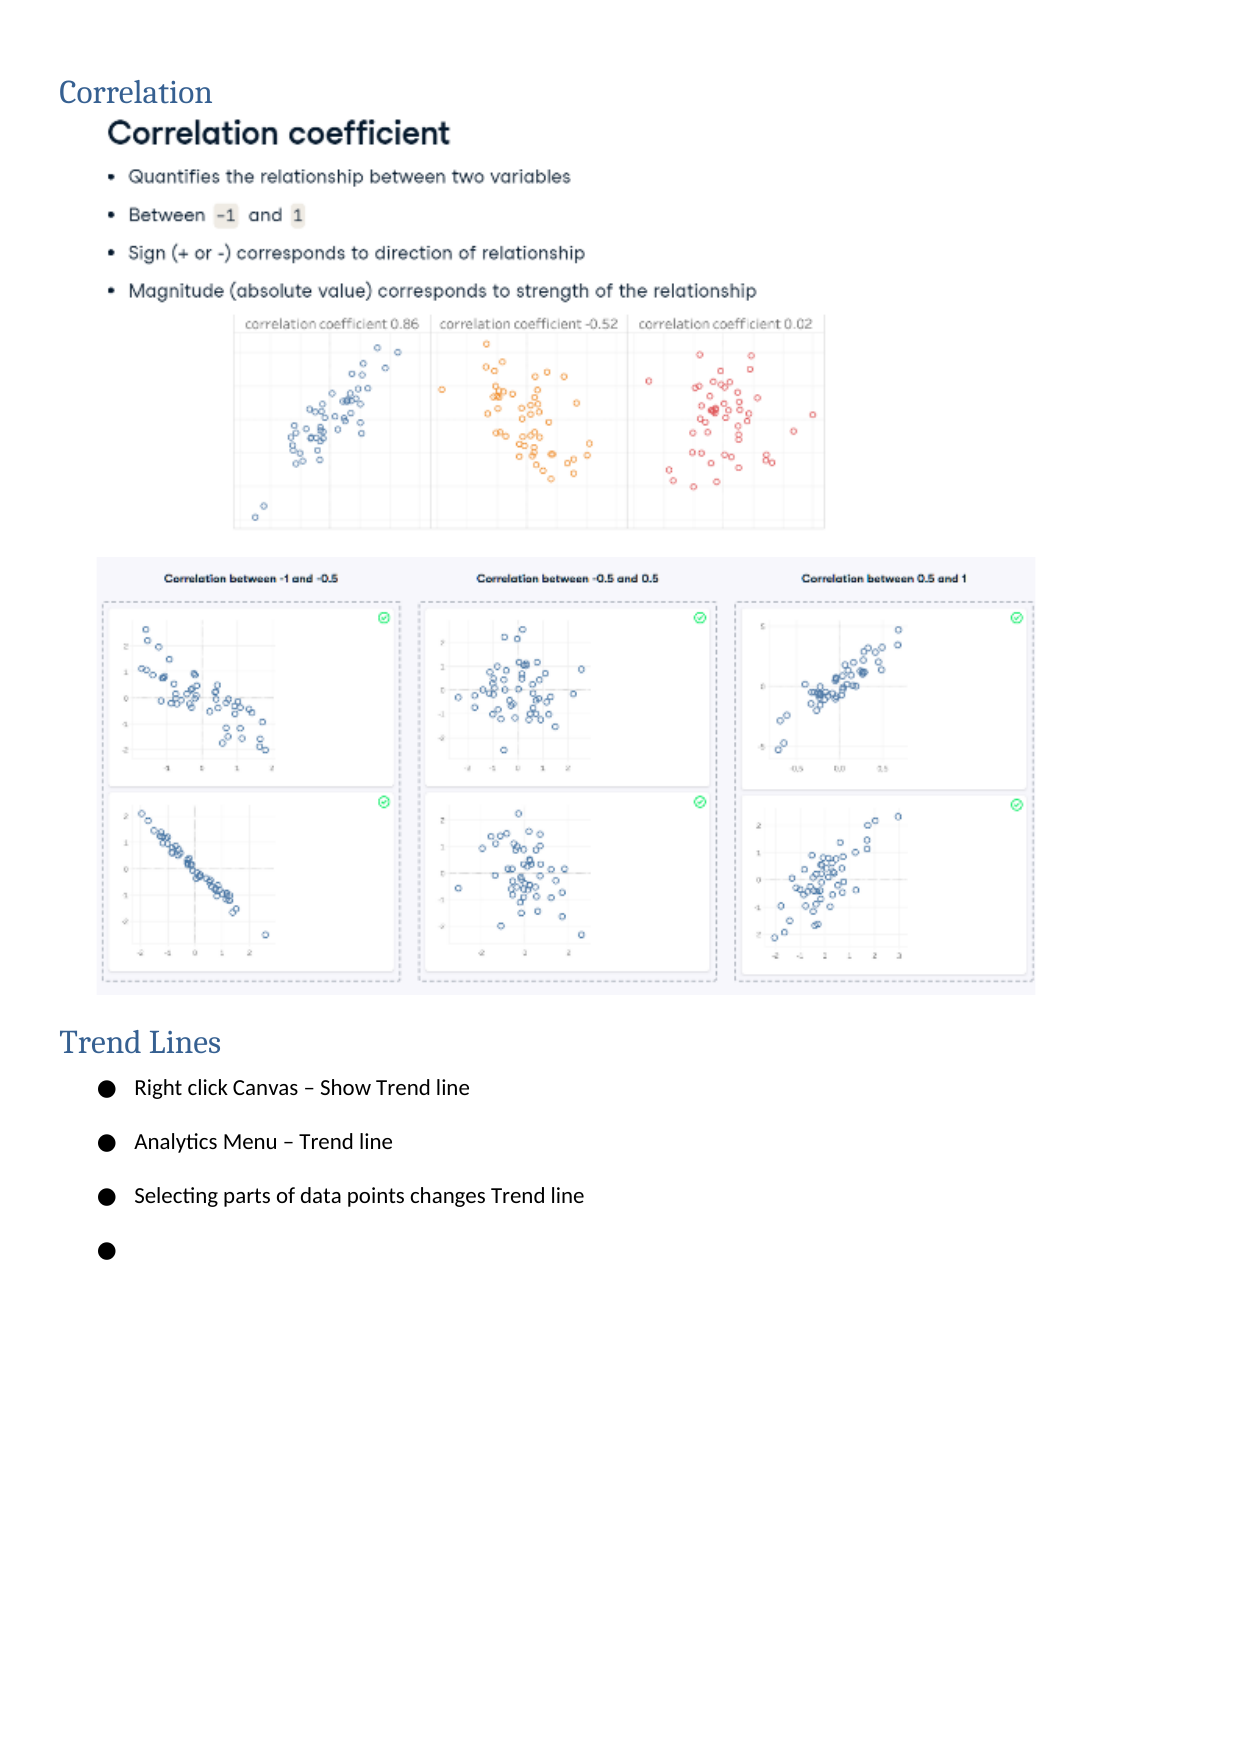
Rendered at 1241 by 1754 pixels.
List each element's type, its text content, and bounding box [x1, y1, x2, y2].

picture [96, 557, 1036, 995]
subtitle Correlation [59, 74, 1167, 112]
list Analytics Menu – Trend line [97, 1116, 1167, 1163]
list Selecting parts of data points changes Trend line [97, 1169, 1167, 1217]
list Right click Canvas – Show Trend line [97, 1062, 1167, 1109]
subtitle Trend Lines [59, 1023, 1167, 1062]
picture [96, 112, 838, 532]
